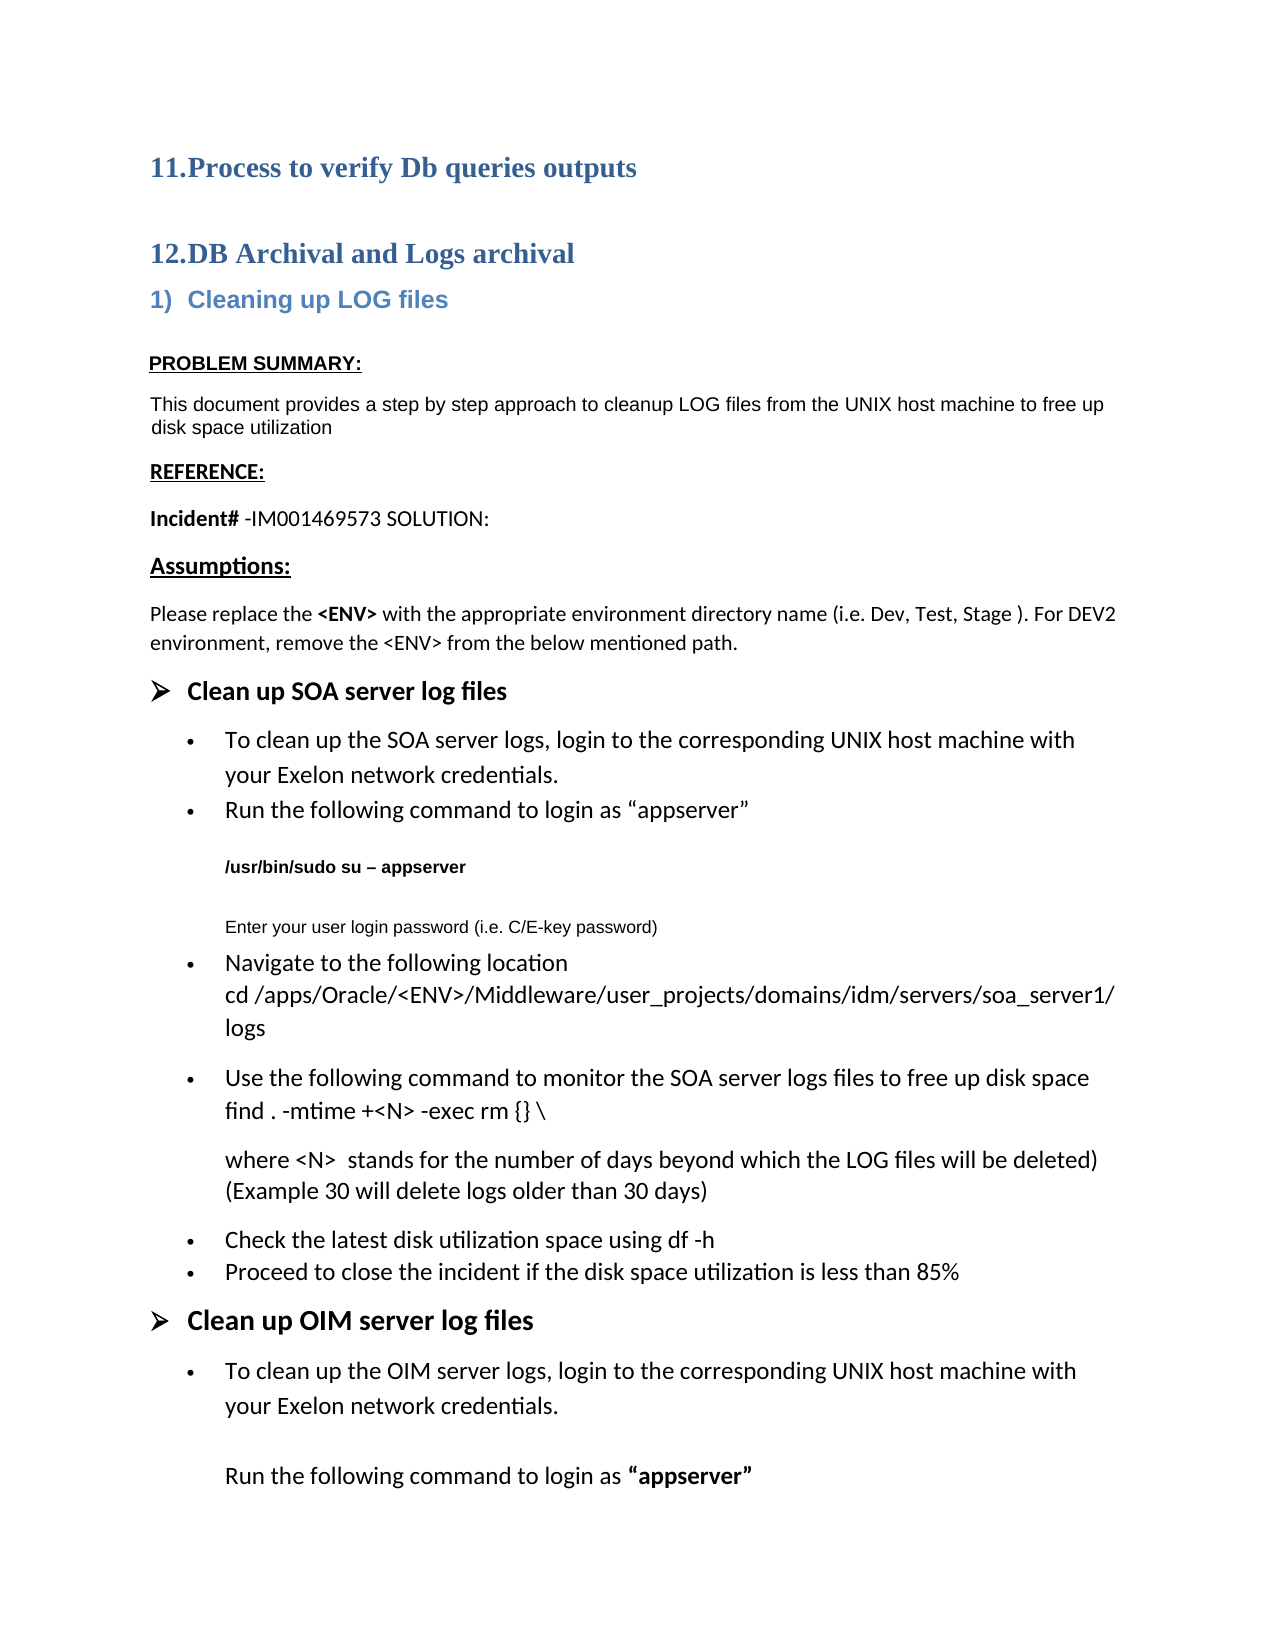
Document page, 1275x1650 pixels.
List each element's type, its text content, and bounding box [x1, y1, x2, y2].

list Use the following command to monitor the SOA server logs files to free up disk space [187, 1062, 1125, 1093]
text Assumptions: [150, 551, 1125, 581]
text PROBLEM SUMMARY: [148, 352, 1125, 374]
text This document provides a step by step approach to cleanup LOG files from the UNIX host machine to free up disk space utilization [150, 393, 1125, 439]
list Check the latest disk utilization space using df -h [187, 1224, 1125, 1255]
list DB Archival and Logs archival [150, 236, 1125, 270]
text cd /apps/Oracle/<ENV>/Middleware/user_projects/domains/idm/servers/soa_server1/logs [225, 979, 1125, 1043]
text /usr/bin/sudo su – appserver [225, 857, 934, 877]
text where <N> stands for the number of days beyond which the LOG files will be deleted) (Example 30 will delete logs older than 30 days) [225, 1144, 1125, 1206]
list Navigate to the following location [187, 947, 1125, 977]
list Cleaning up LOG files [150, 285, 1125, 313]
list Proceed to close the incident if the disk space utilization is less than 85% [187, 1256, 1125, 1286]
text Incident# -IM001469573 SOLUTION: [150, 504, 1125, 532]
list Process to verify Db queries outputs [150, 150, 1125, 183]
text Run the following command to login as “appserver” [225, 1460, 1125, 1491]
text find . -mtime +<N> -exec rm {} \ [225, 1095, 1125, 1126]
text REFERENCE: [150, 457, 1125, 485]
list To clean up the OIM server logs, login to the corresponding UNIX host machine with your Exelon network credentials. [187, 1355, 1125, 1421]
list Clean up SOA server log files [150, 674, 1125, 707]
list Clean up OIM server log files [150, 1302, 1125, 1337]
text Enter your user login password (i.e. C/E-key password) [225, 917, 934, 937]
text Please replace the <ENV> with the appropriate environment directory name (i.e. Dev, Test, Stage ). For DEV2 environment, remove the <ENV> from the below mentioned path. [150, 600, 1125, 656]
list To clean up the SOA server logs, login to the corresponding UNIX host machine with your Exelon network credentials. [187, 724, 1125, 789]
list Run the following command to login as “appserver” [187, 794, 1125, 824]
